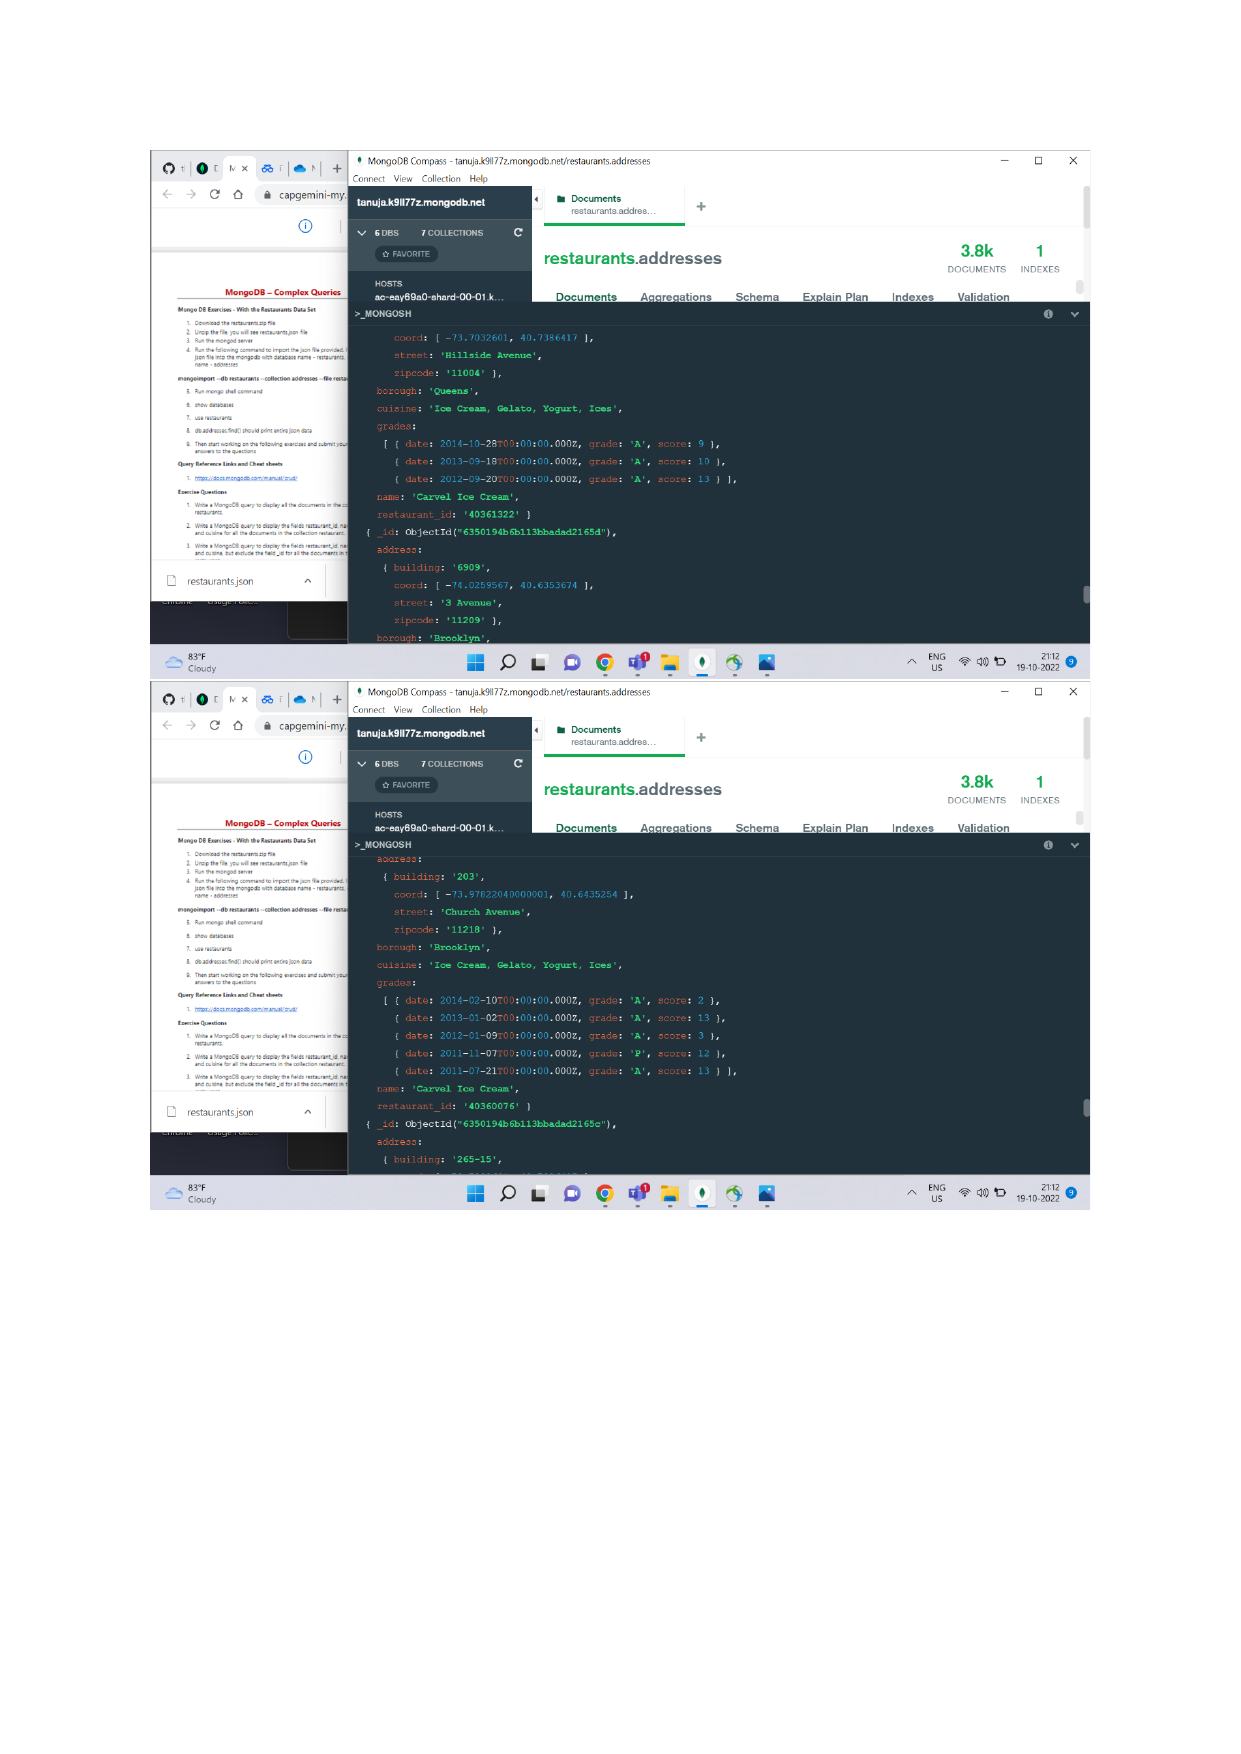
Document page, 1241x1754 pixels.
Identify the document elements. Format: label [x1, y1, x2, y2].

picture [150, 150, 1091, 679]
picture [150, 681, 1091, 1210]
